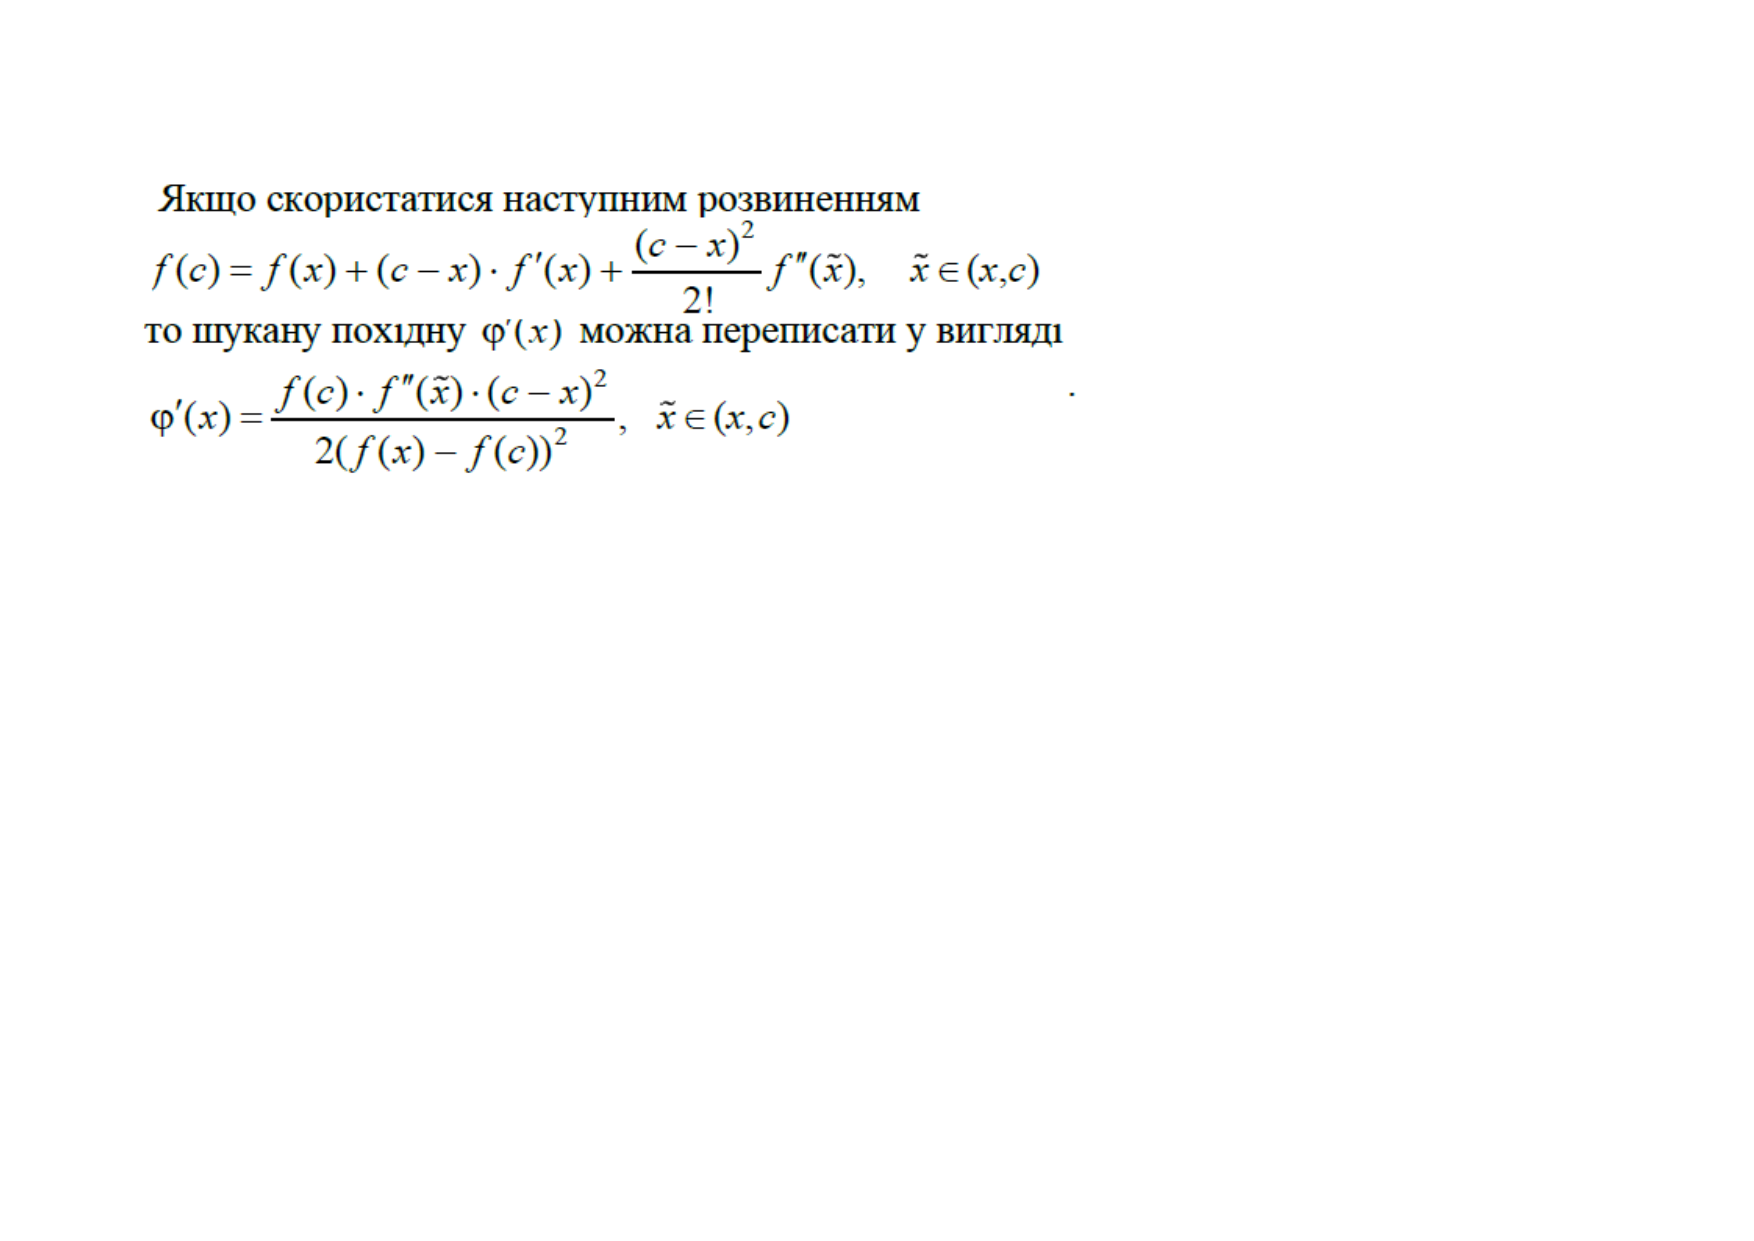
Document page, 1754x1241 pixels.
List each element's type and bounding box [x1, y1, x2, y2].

picture [118, 177, 1076, 484]
